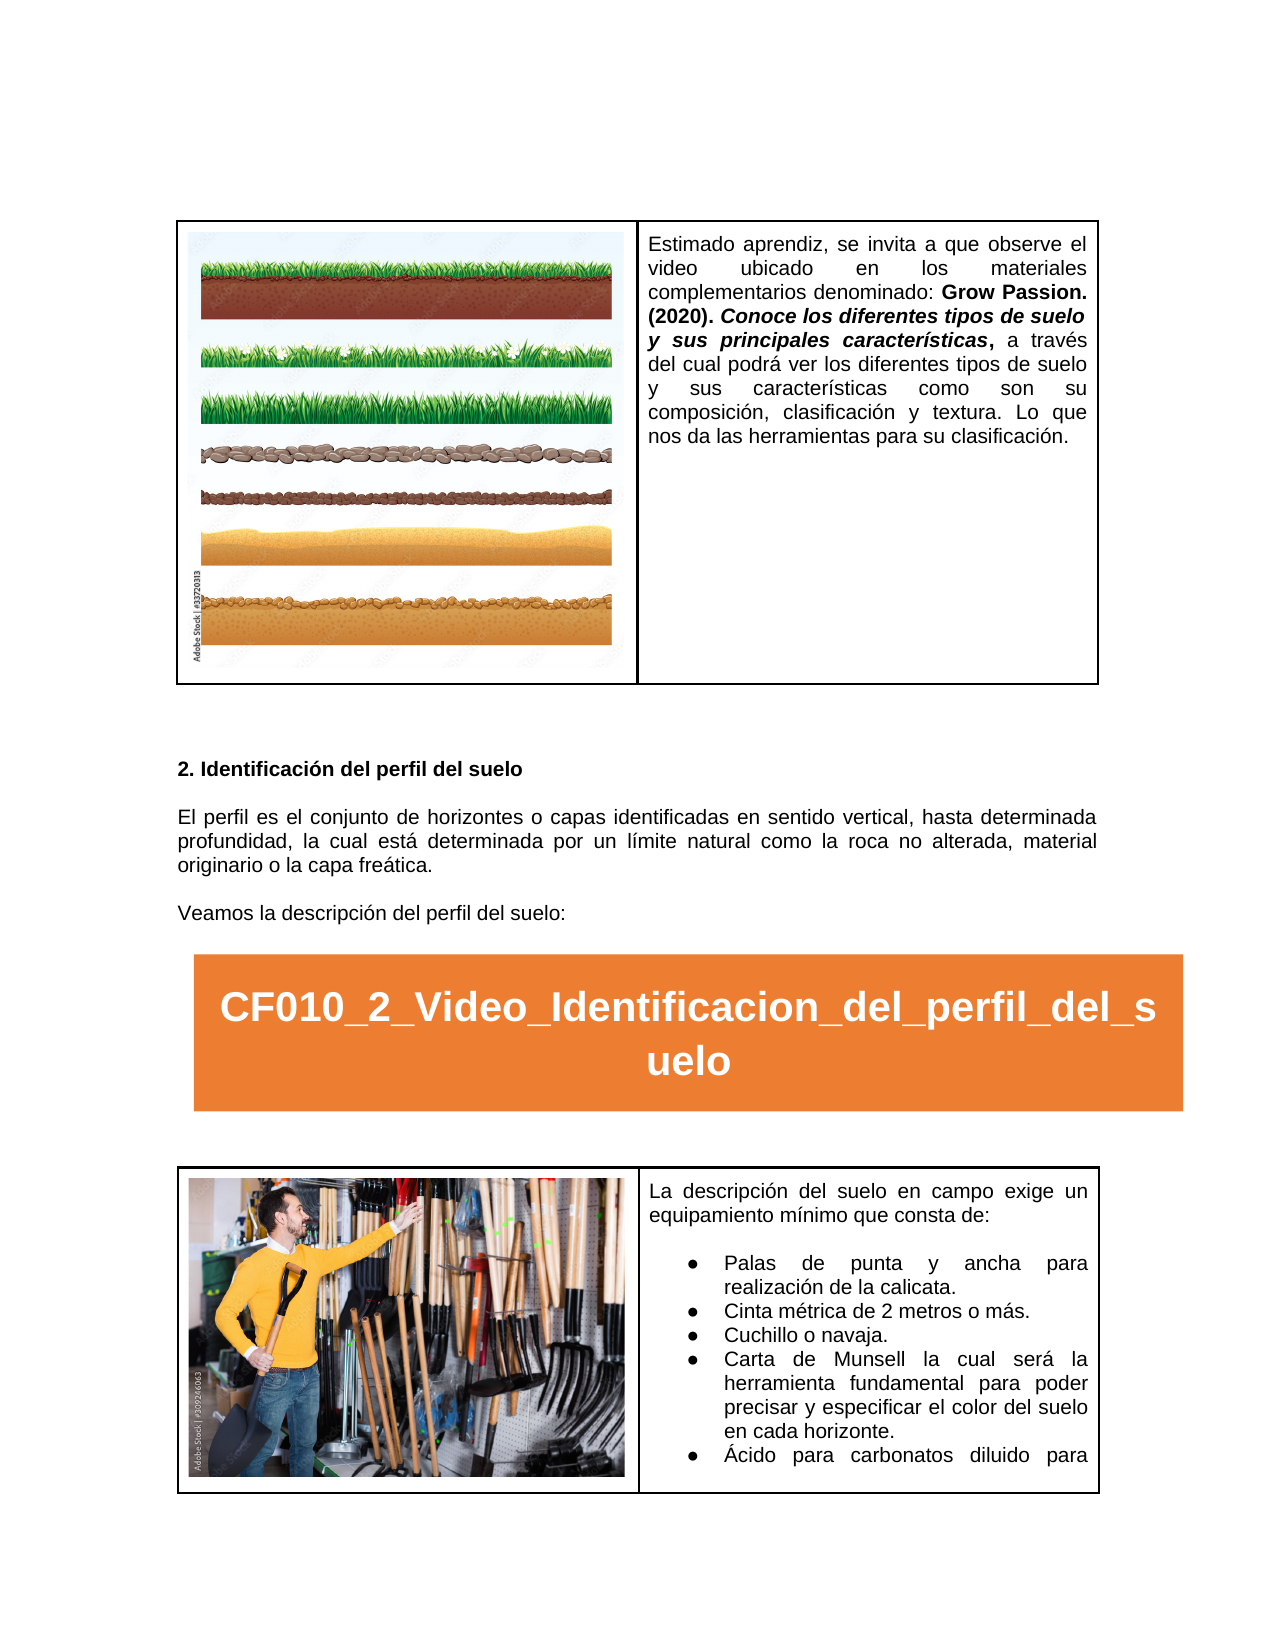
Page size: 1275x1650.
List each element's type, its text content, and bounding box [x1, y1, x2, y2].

table_header Estimado aprendiz, se invita a que observe el video ubicado en los materiales complementarios denominado: Grow Passion. (2020). Conoce los diferentes tipos de suelo y sus principales características, a través del cual podrá ver los diferentes tipos de suelo y sus características como son su composición, clasificación y textura. Lo que nos da las herramientas para su clasificación. [639, 222, 1097, 683]
picture [188, 1178, 625, 1477]
text El perfil es el conjunto de horizontes o capas identificadas en sentido vertical, hasta determinada profundidad, la cual está determinada por un límite natural como la roca no alterada, material originario o la capa freática. [177, 804, 1098, 876]
table_header [178, 222, 636, 683]
picture [187, 232, 624, 668]
text Veamos la descripción del perfil del suelo: [177, 900, 1098, 924]
text 2. Identificación del perfil del suelo [177, 757, 1098, 781]
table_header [640, 1169, 1098, 1492]
table_header [179, 1169, 638, 1492]
